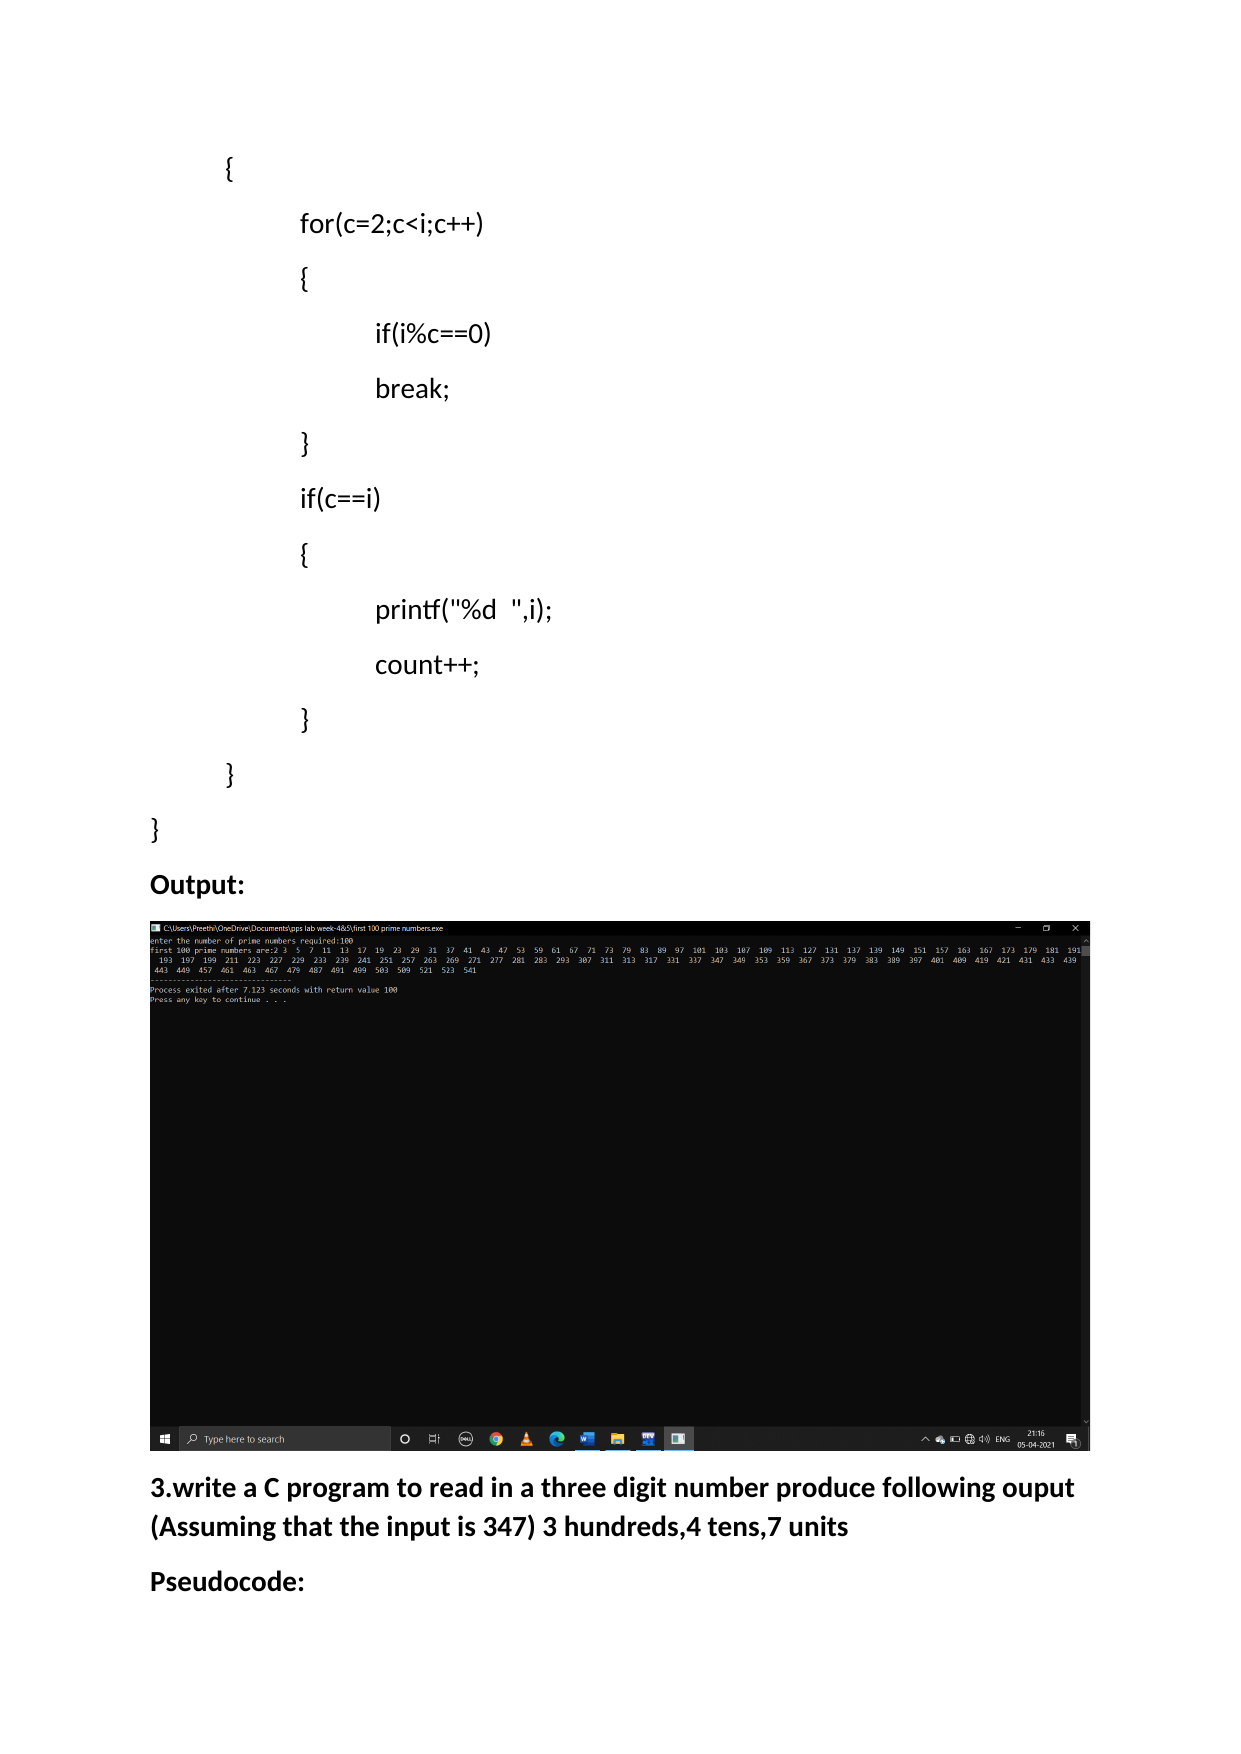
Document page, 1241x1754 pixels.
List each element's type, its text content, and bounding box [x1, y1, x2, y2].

text } [150, 426, 1090, 461]
text { [150, 150, 1090, 186]
text for(c=2;c<i;c++) [150, 205, 1090, 241]
text 3.write a C program to read in a three digit number produce following ouput (Assuming that the input is 347) 3 hundreds,4 tens,7 units [150, 1469, 1090, 1543]
text break; [150, 370, 1090, 406]
text Pseudocode: [150, 1563, 1090, 1598]
text if(c==i) [150, 481, 1090, 516]
text if(i%c==0) [150, 315, 1090, 351]
text } [150, 811, 1090, 847]
text count++; [150, 646, 1090, 682]
text printf("%d ",i); [150, 591, 1090, 626]
text Output: [150, 866, 1090, 902]
text } [150, 701, 1090, 737]
text } [150, 756, 1090, 792]
picture [150, 921, 1091, 1451]
text { [150, 260, 1090, 296]
text { [150, 536, 1090, 571]
